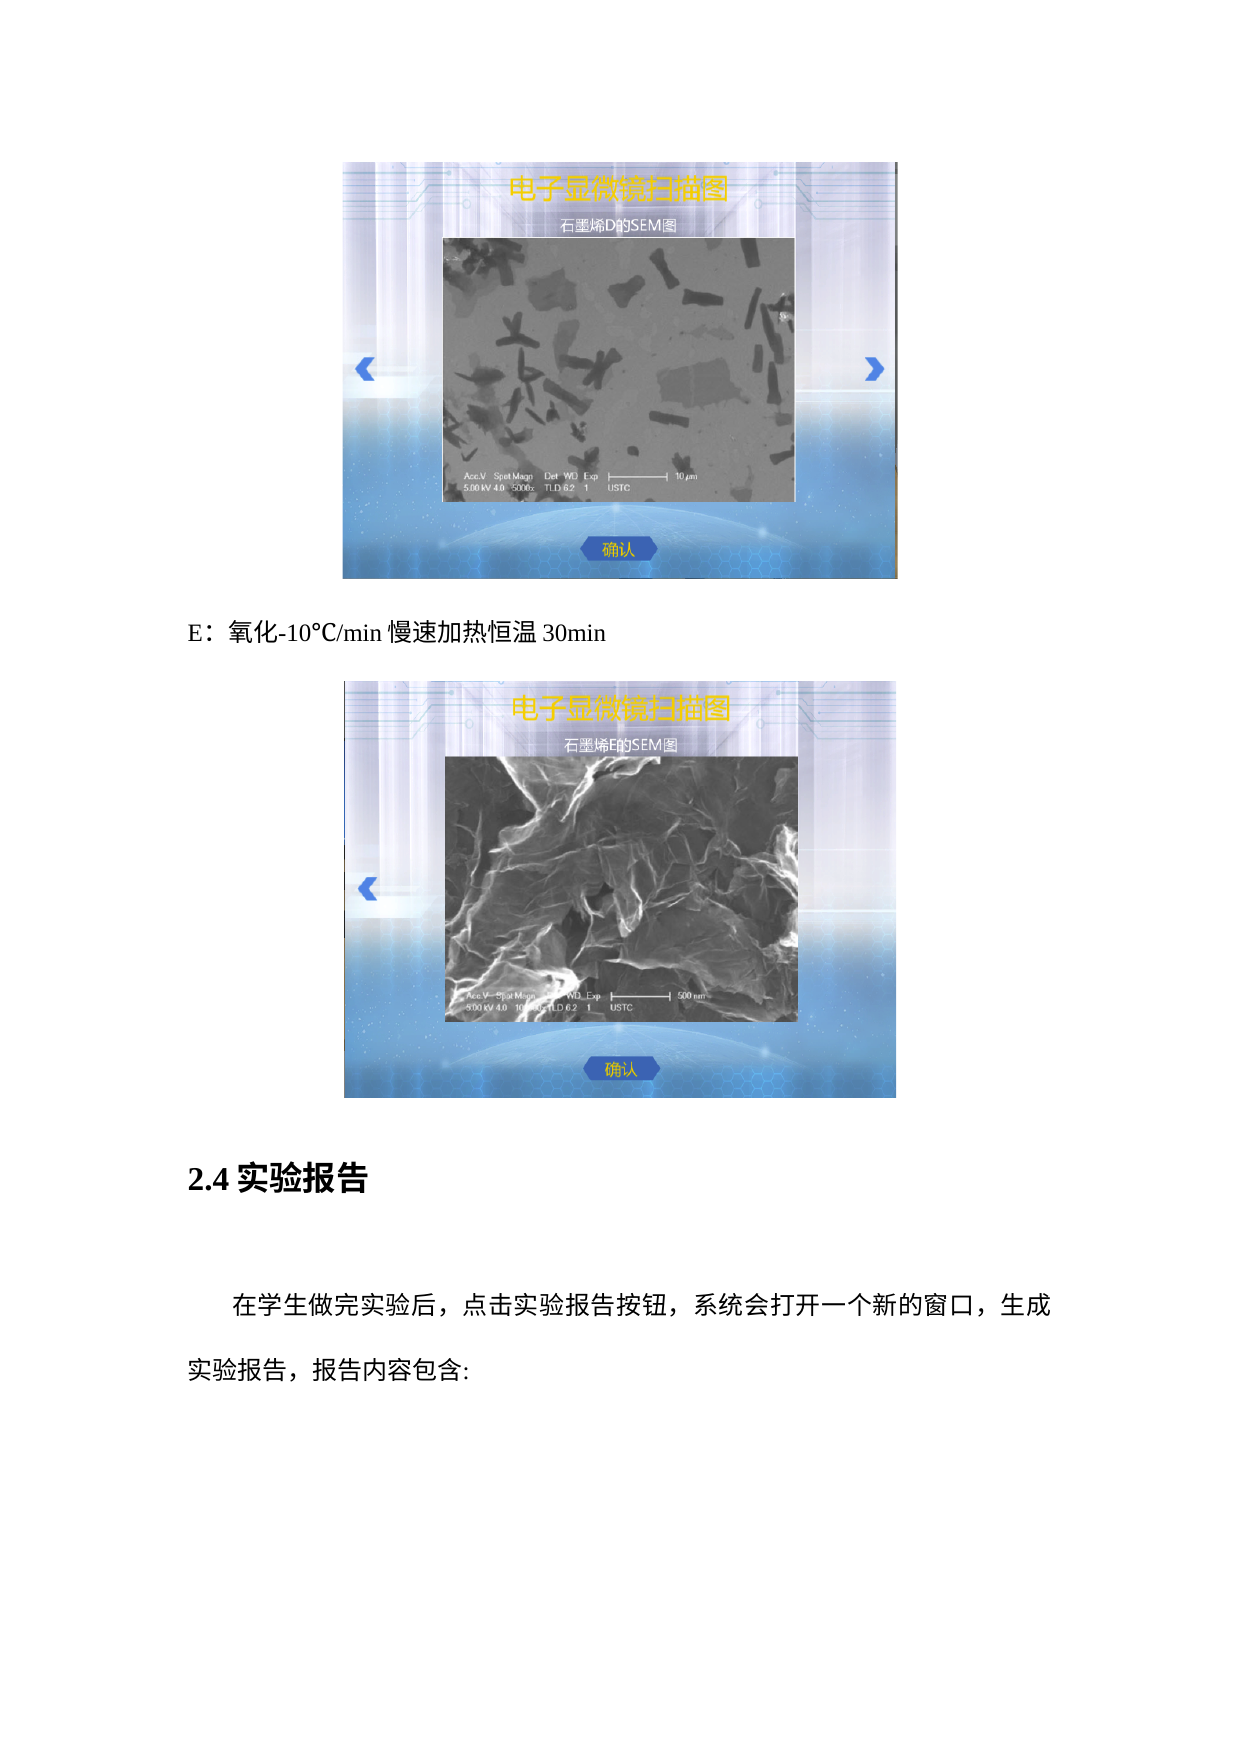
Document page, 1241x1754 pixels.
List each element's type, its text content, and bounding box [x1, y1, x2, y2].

text E：氧化-10℃/min慢速加热恒温30min [187, 598, 1053, 663]
picture [344, 681, 897, 1098]
picture [342, 162, 898, 579]
subtitle 2.4实验报告 [187, 1144, 1053, 1209]
text 在学生做完实验后，点击实验报告按钮，系统会打开一个新的窗口，生成实验报告，报告内容包含: [187, 1271, 1053, 1401]
